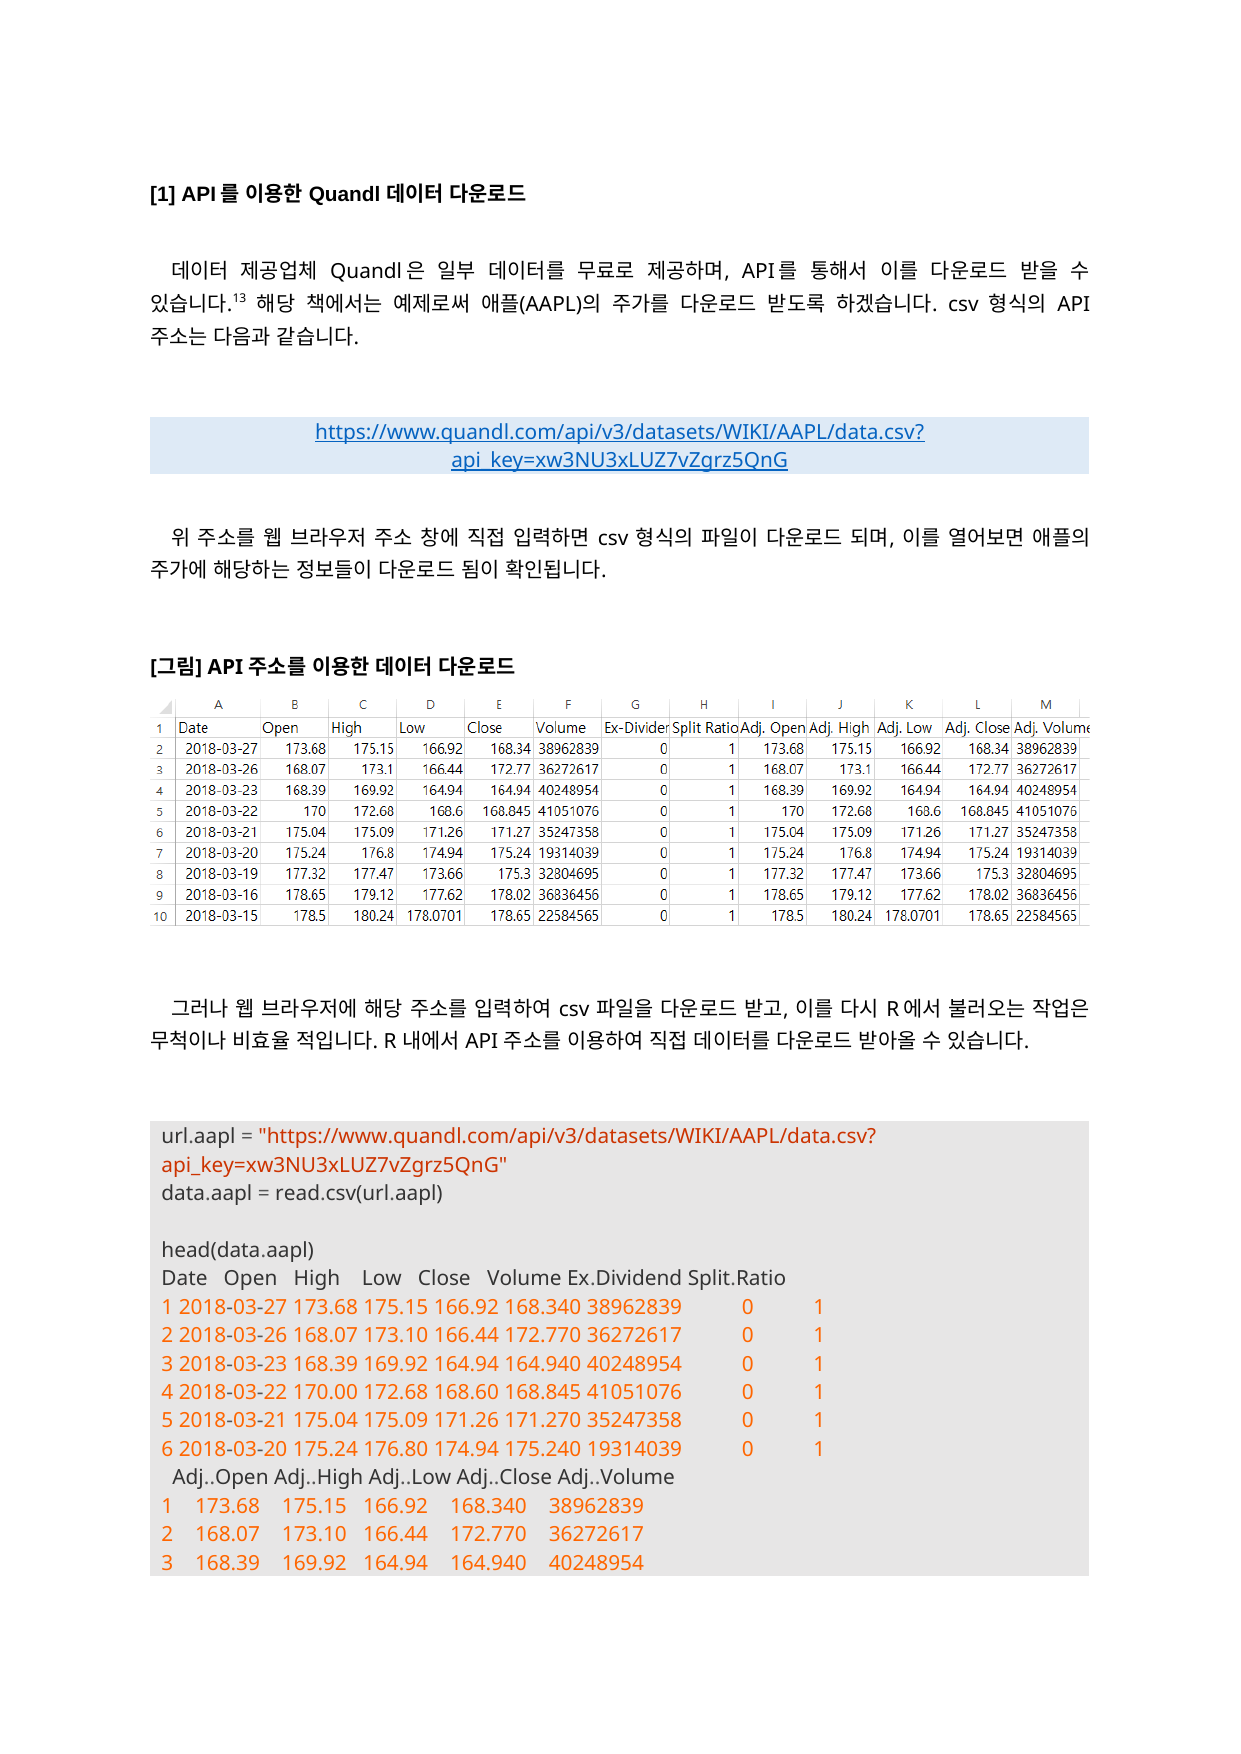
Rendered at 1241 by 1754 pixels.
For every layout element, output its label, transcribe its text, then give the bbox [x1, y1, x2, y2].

text 데이터 제공업체 Quandl은 일부 데이터를 무료로 제공하며, API를 통해서 이를 다운로드 받을 수 있습니다. 해당 책에서는 예제로써 애플(AAPL)의 주가를 다운로드 받도록 하겠습니다. csv 형식의 API 주소는 다음과 같습니다. [150, 255, 1090, 350]
table_header https://www.quandl.com/api/v3/datasets/WIKI/AAPL/data.csv?api_key=xw3NU3xLUZ7vZgrz5QnG [150, 417, 1089, 474]
text [그림] API 주소를 이용한 데이터 다운로드 [150, 650, 1090, 681]
text [1] API를 이용한 Quandl 데이터 다운로드 [150, 177, 1090, 207]
text 위 주소를 웹 브라우저 주소 창에 직접 입력하면 csv 형식의 파일이 다운로드 되며, 이를 열어보면 애플의 주가에 해당하는 정보들이 다운로드 됨이 확인됩니다. [150, 521, 1090, 584]
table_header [150, 1121, 1089, 1576]
text 그러나 웹 브라우저에 해당 주소를 입력하여 csv 파일을 다운로드 받고, 이를 다시 R에서 불러오는 작업은 무척이나 비효율 적입니다. R 내에서 API 주소를 이용하여 직접 데이터를 다운로드 받아올 수 있습니다. [150, 992, 1090, 1055]
picture [150, 699, 1090, 926]
